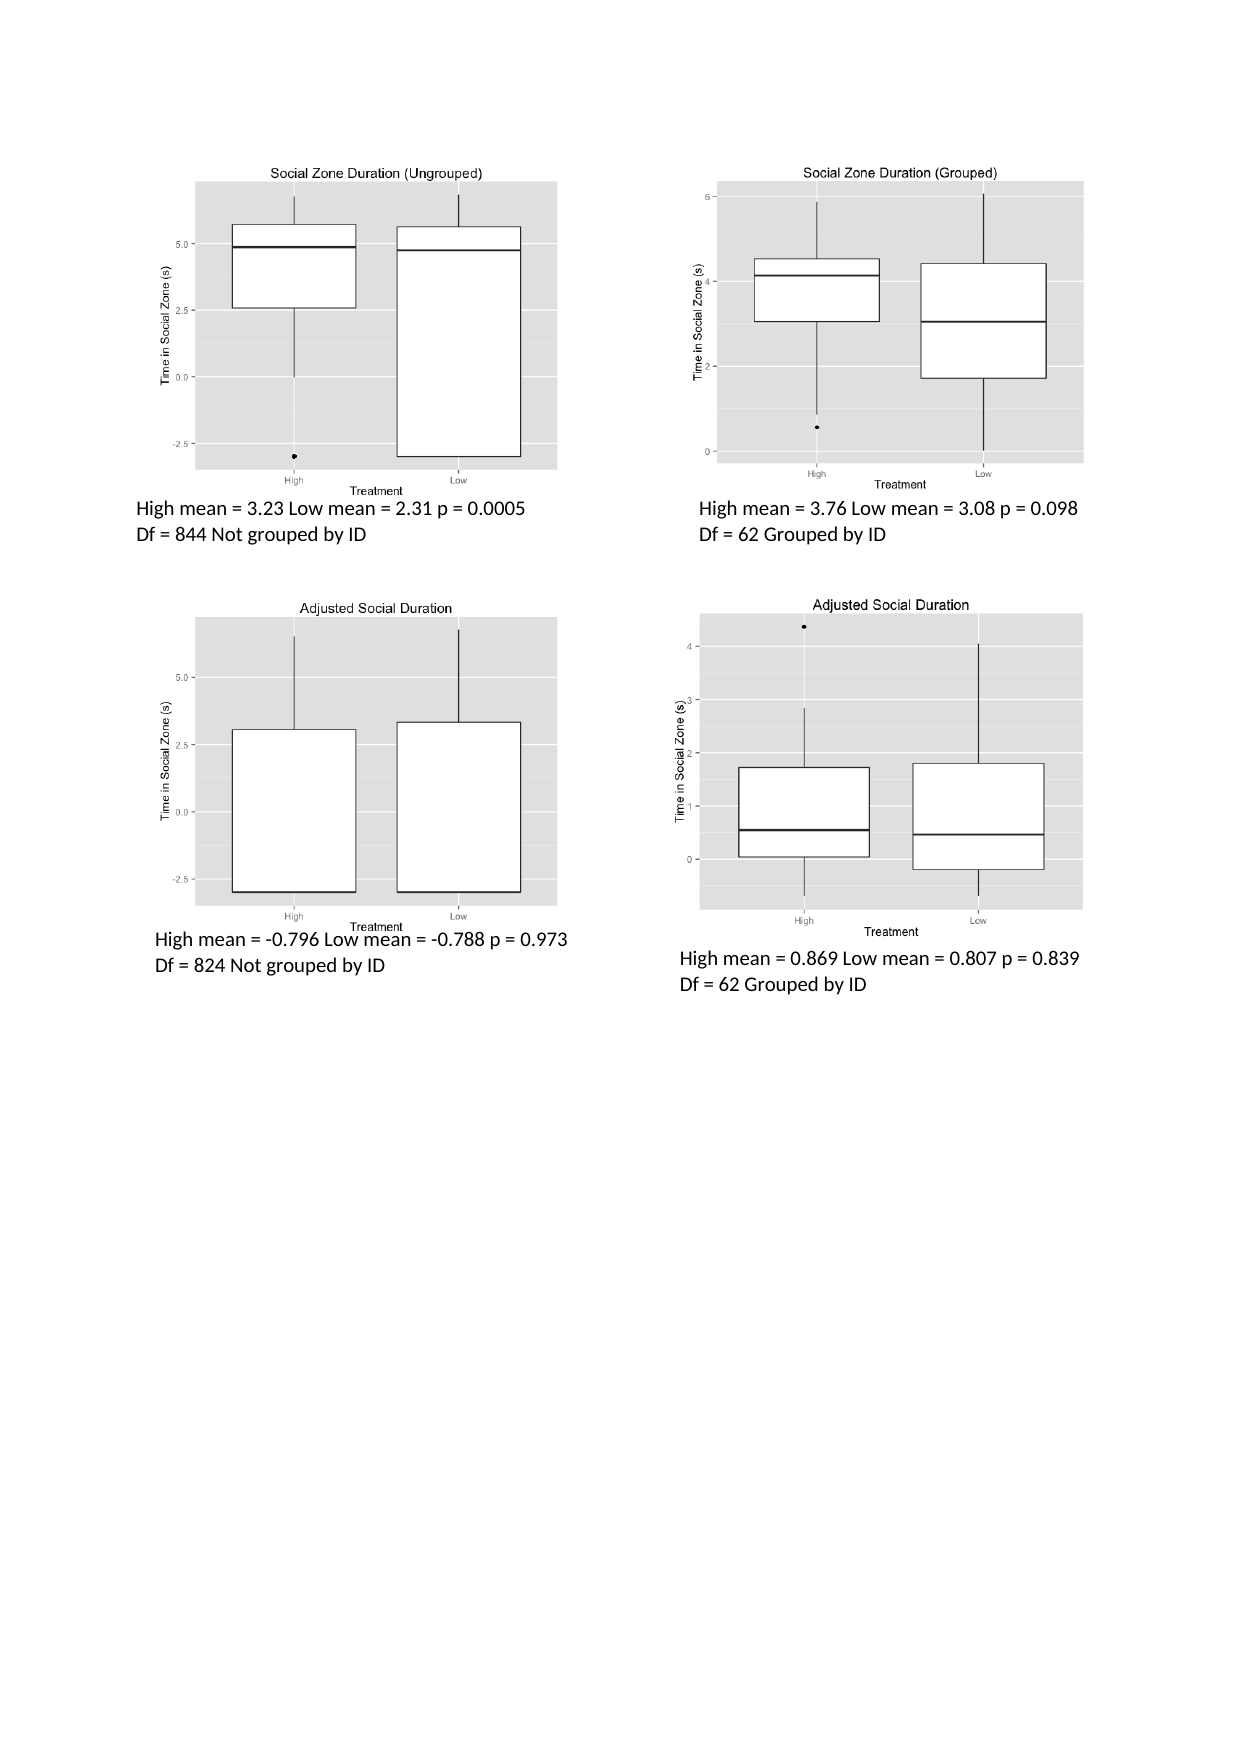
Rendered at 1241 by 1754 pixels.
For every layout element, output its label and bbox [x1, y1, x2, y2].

picture [150, 585, 571, 941]
picture [684, 151, 1095, 497]
picture [439, 934, 445, 941]
picture [274, 934, 280, 941]
picture [664, 582, 1097, 946]
picture [522, 934, 528, 941]
picture [150, 150, 570, 503]
